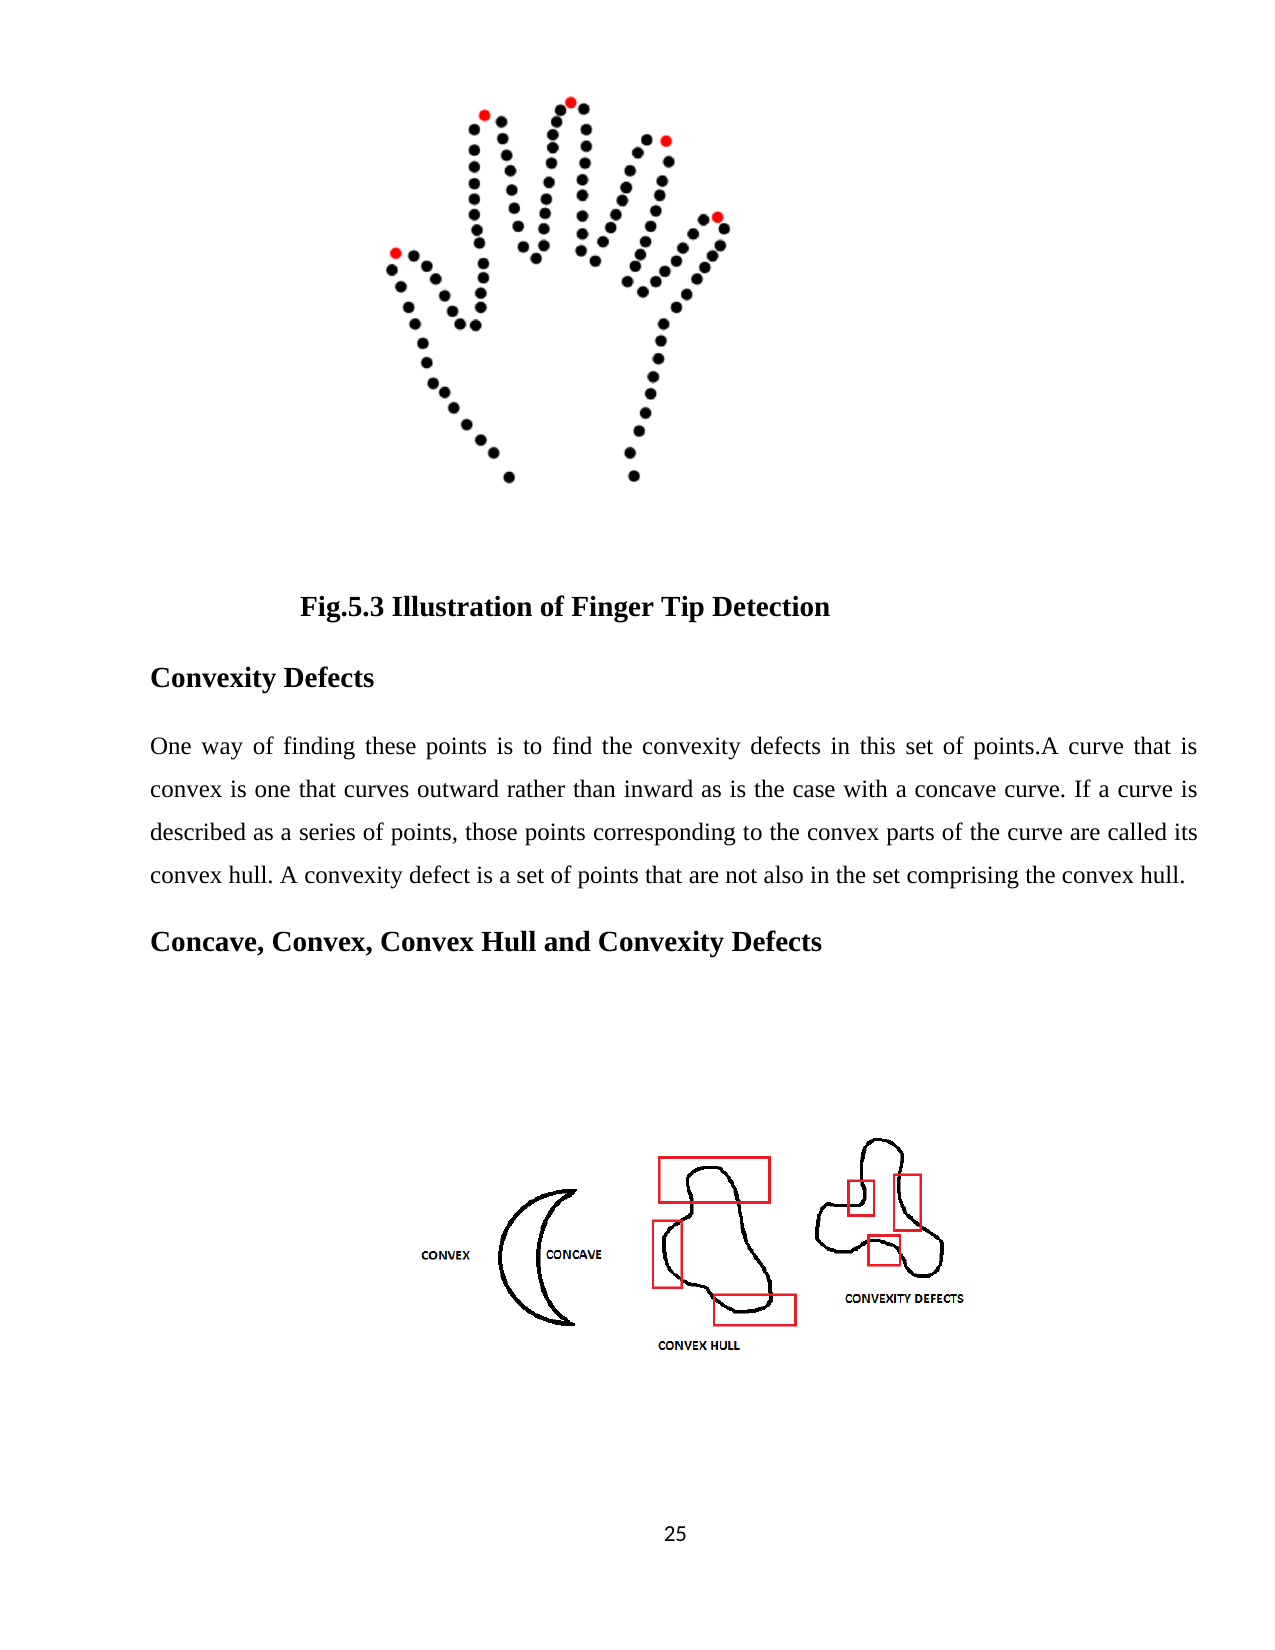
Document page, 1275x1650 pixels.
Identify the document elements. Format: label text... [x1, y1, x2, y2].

text One way of finding these points is to find the convexity defects in this set of points.A curve that is convex is one that curves outward rather than inward as is the case with a concave curve. If a curve is described as a series of points, those points corresponding to the convex parts of the curve are called its convex hull. A convexity defect is a set of points that are not also in the set comprising the convex hull. [150, 731, 1200, 889]
picture [359, 1072, 991, 1397]
picture [372, 77, 748, 501]
text Concave, Convex, Convex Hull and Convexity Defects [150, 924, 1200, 958]
text Convexity Defects [150, 660, 1200, 693]
text Fig.5.3 Illustration of Finger Tip Detection [225, 589, 1200, 622]
